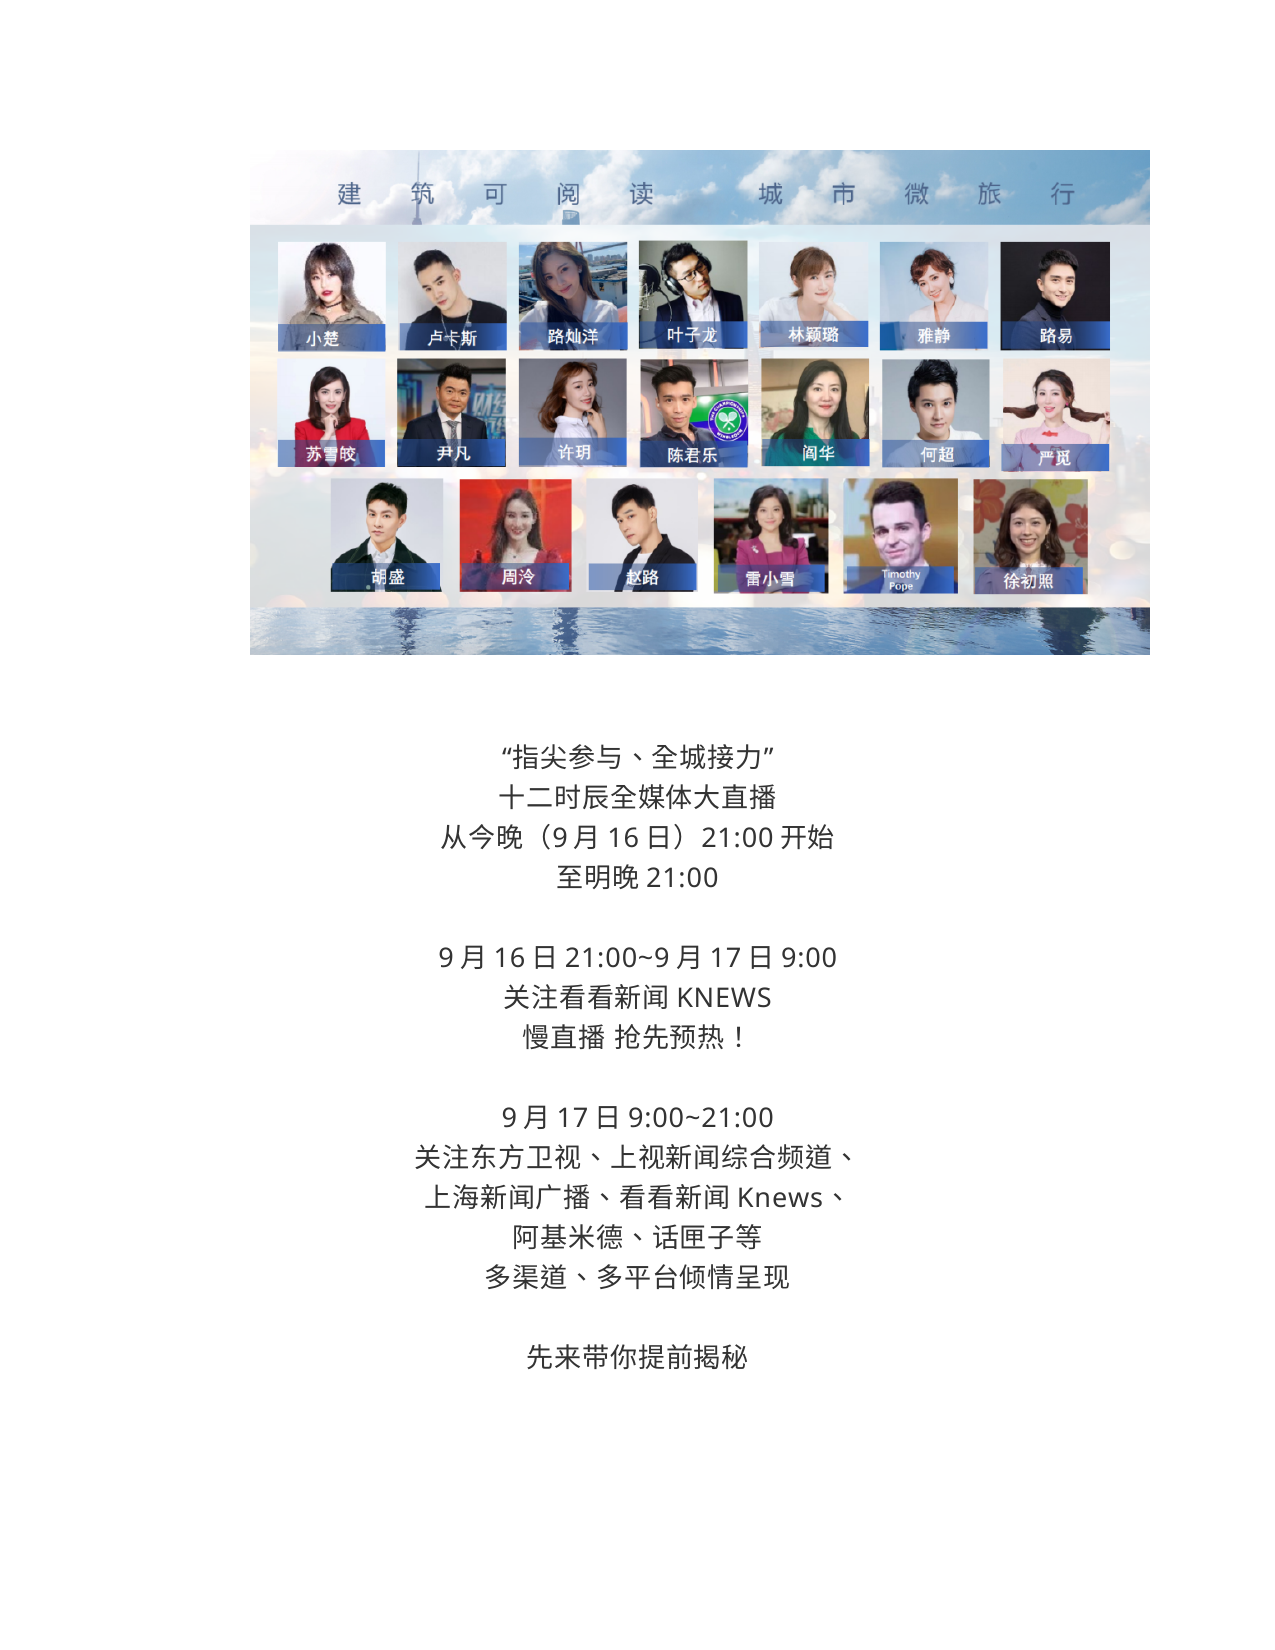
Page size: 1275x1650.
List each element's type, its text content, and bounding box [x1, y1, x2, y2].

text 从今晚（9月16日）21:00开始 [231, 815, 1044, 855]
picture [250, 150, 1150, 655]
text 上海新闻广播、看看新闻Knews、 [231, 1175, 1044, 1215]
text 多渠道、多平台倾情呈现 [231, 1255, 1044, 1295]
text 至明晚21:00 [231, 855, 1044, 895]
text 先来带你提前揭秘 [231, 1335, 1044, 1375]
text 关注看看新闻KNEWS [231, 975, 1044, 1015]
text “指尖参与、全城接力” [231, 735, 1044, 775]
text 9月16日21:00~9月17日9:00 [231, 935, 1044, 975]
text 9月17日9:00~21:00 [231, 1095, 1044, 1135]
text 关注东方卫视、上视新闻综合频道、 [231, 1135, 1044, 1175]
text 慢直播 抢先预热！ [231, 1015, 1044, 1055]
text 十二时辰全媒体大直播 [231, 775, 1044, 815]
text 阿基米德、话匣子等 [231, 1215, 1044, 1255]
